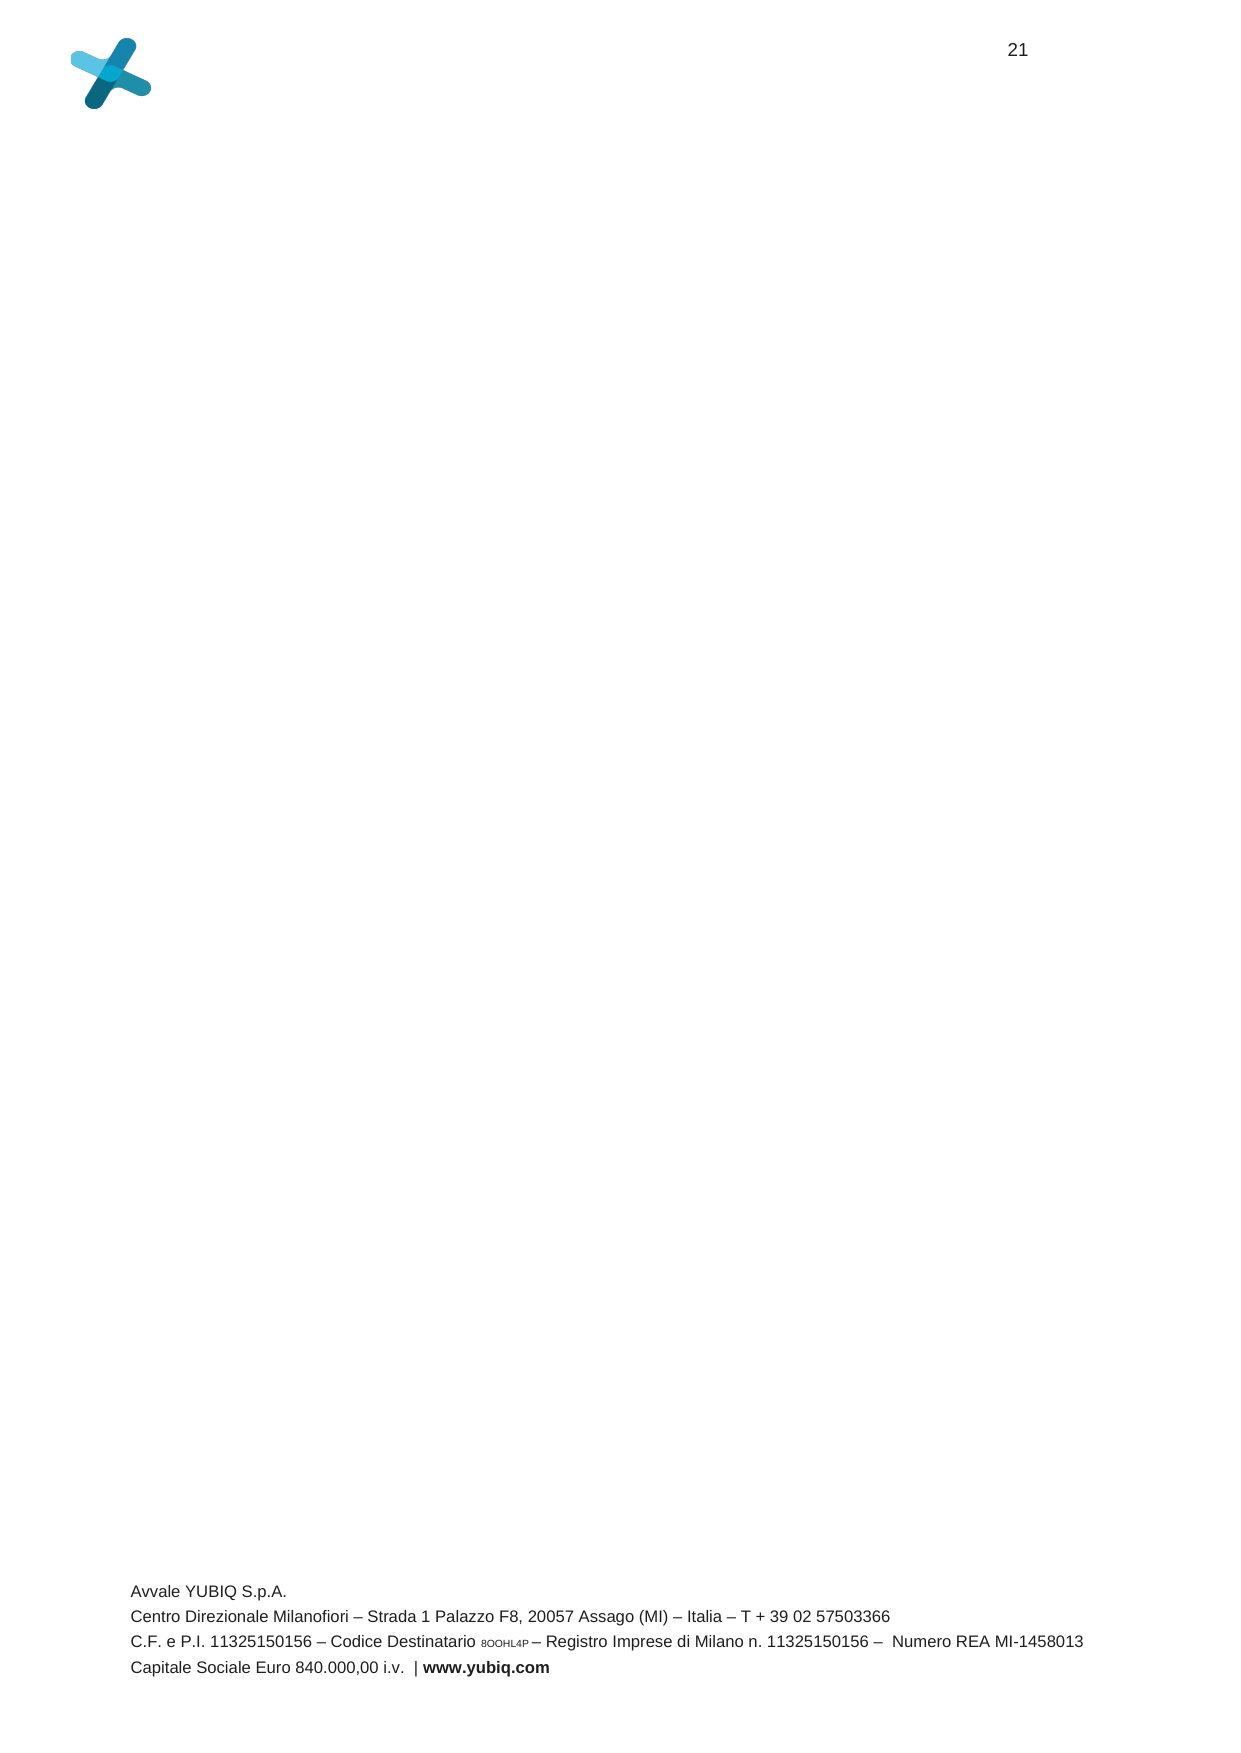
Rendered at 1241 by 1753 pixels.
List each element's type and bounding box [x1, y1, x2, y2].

picture [70, 38, 151, 109]
